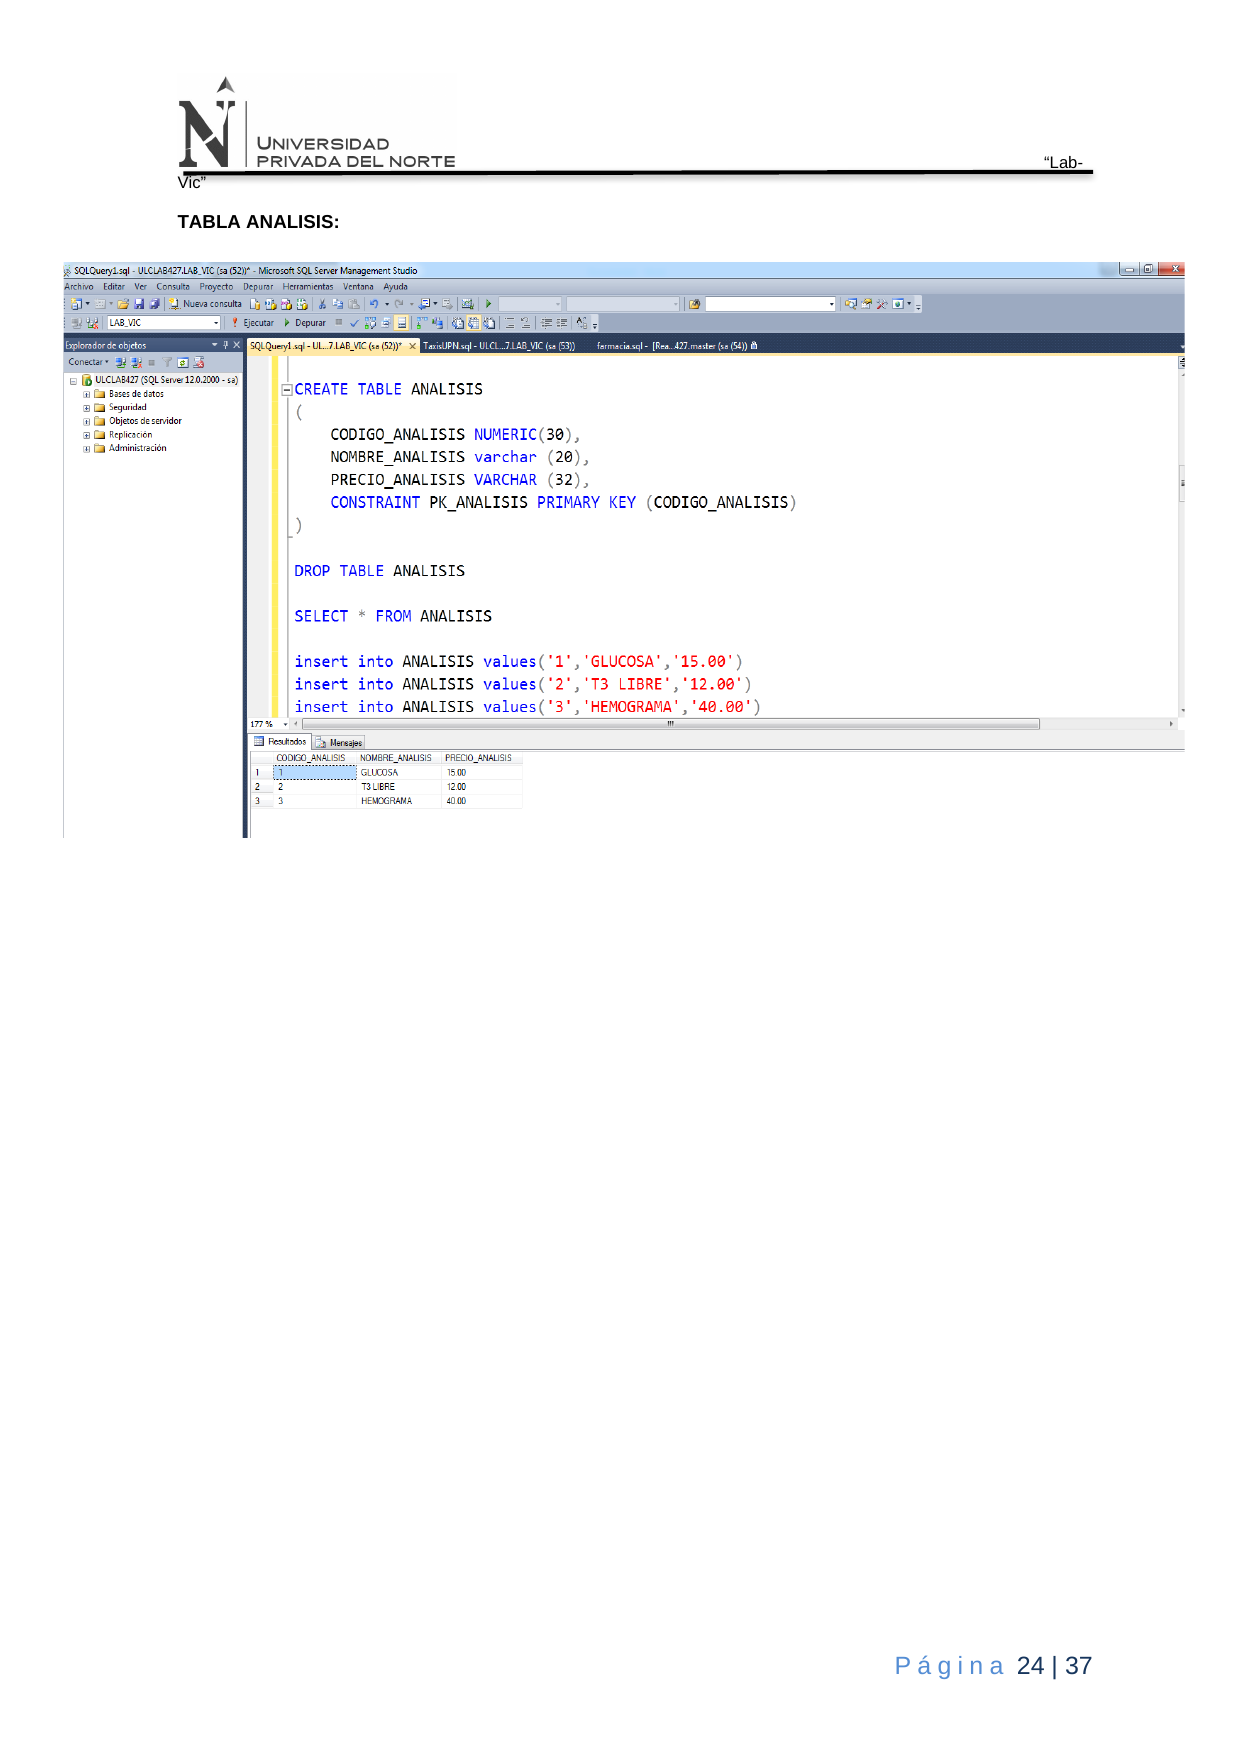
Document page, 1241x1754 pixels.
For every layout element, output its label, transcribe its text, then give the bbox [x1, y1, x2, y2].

picture [63, 262, 1185, 838]
text TABLA ANALISIS: [177, 211, 1092, 232]
picture [177, 73, 458, 169]
